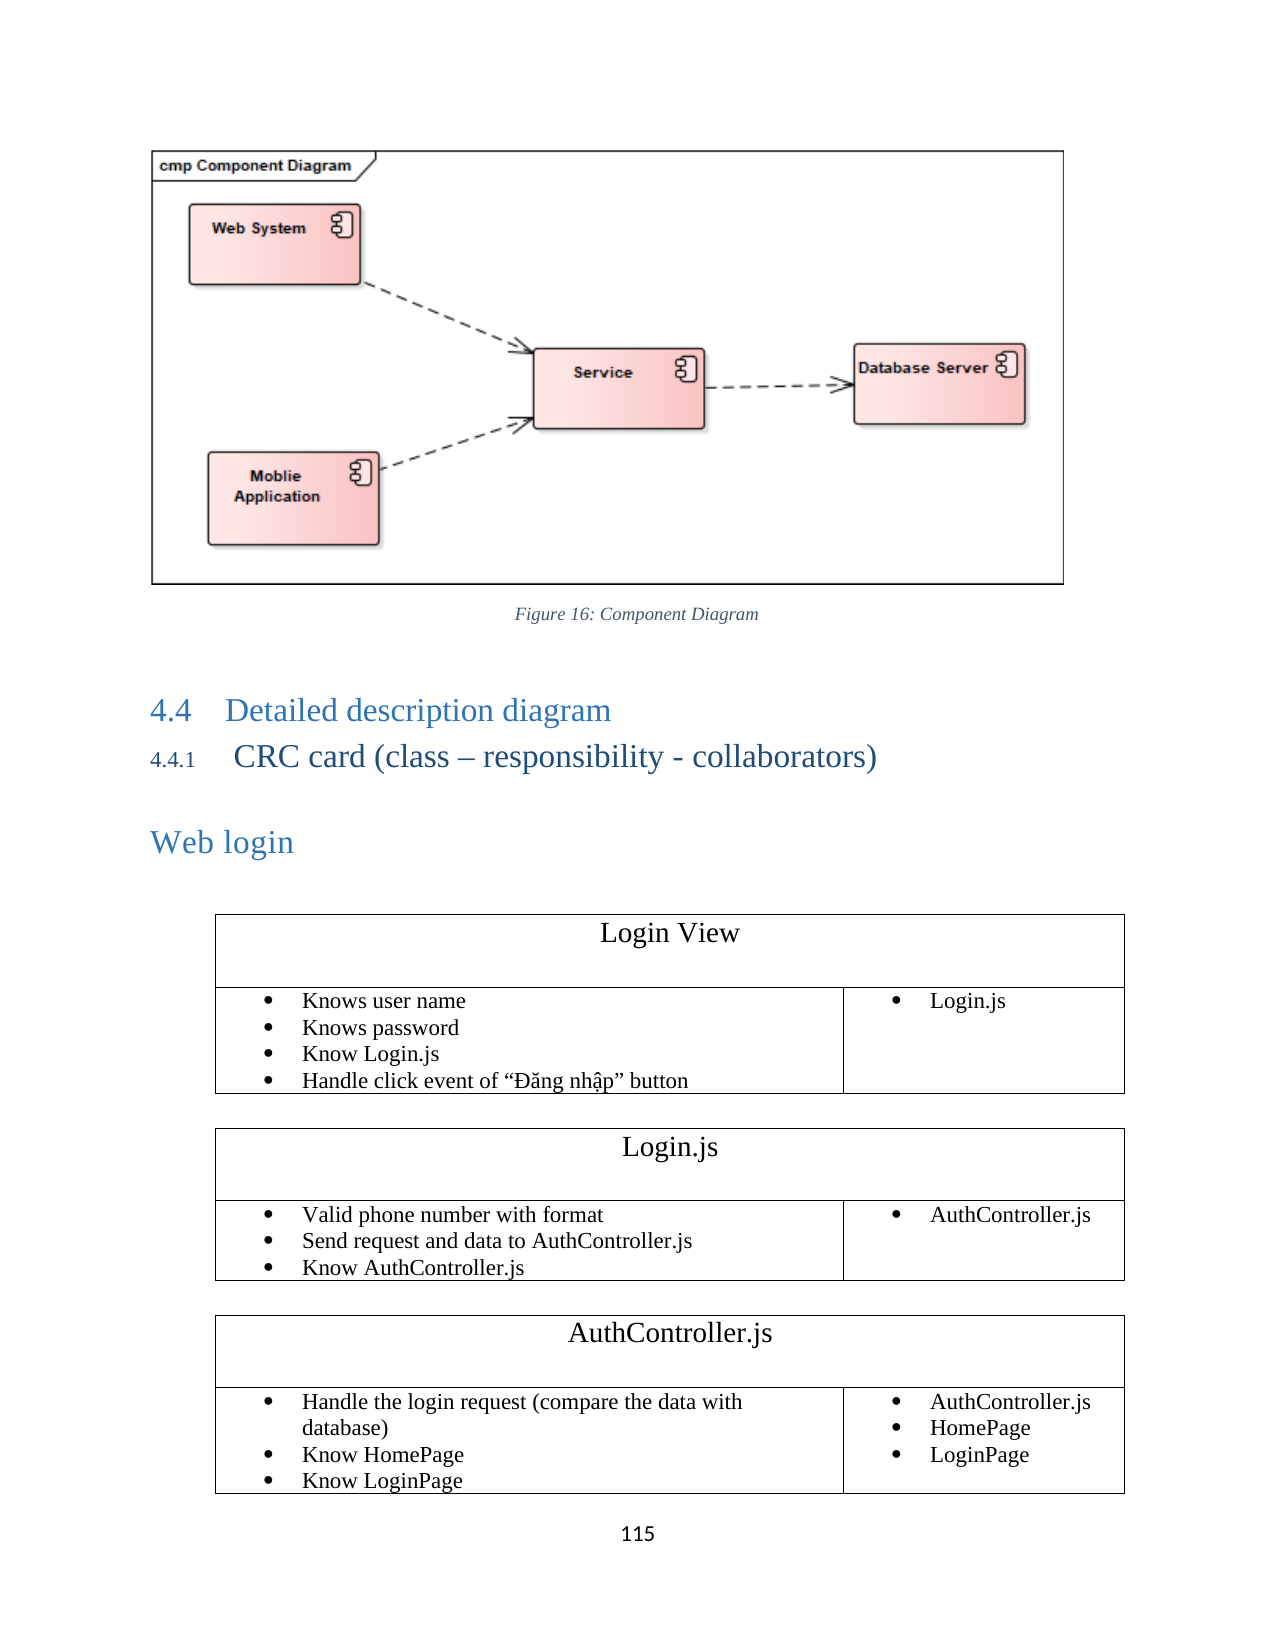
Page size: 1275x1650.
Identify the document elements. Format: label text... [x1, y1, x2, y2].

title Web login [150, 823, 1125, 861]
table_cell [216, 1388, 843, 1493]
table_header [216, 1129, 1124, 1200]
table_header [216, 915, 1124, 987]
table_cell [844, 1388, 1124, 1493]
subtitle CRC card (class – responsibility - collaborators) [150, 736, 1125, 774]
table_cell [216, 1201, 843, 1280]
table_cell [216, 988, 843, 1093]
picture [150, 150, 1064, 585]
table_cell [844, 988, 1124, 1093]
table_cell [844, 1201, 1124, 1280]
text Figure 16: Component Diagram [150, 603, 1125, 625]
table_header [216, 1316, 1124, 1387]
subtitle Detailed description diagram [150, 691, 1125, 729]
